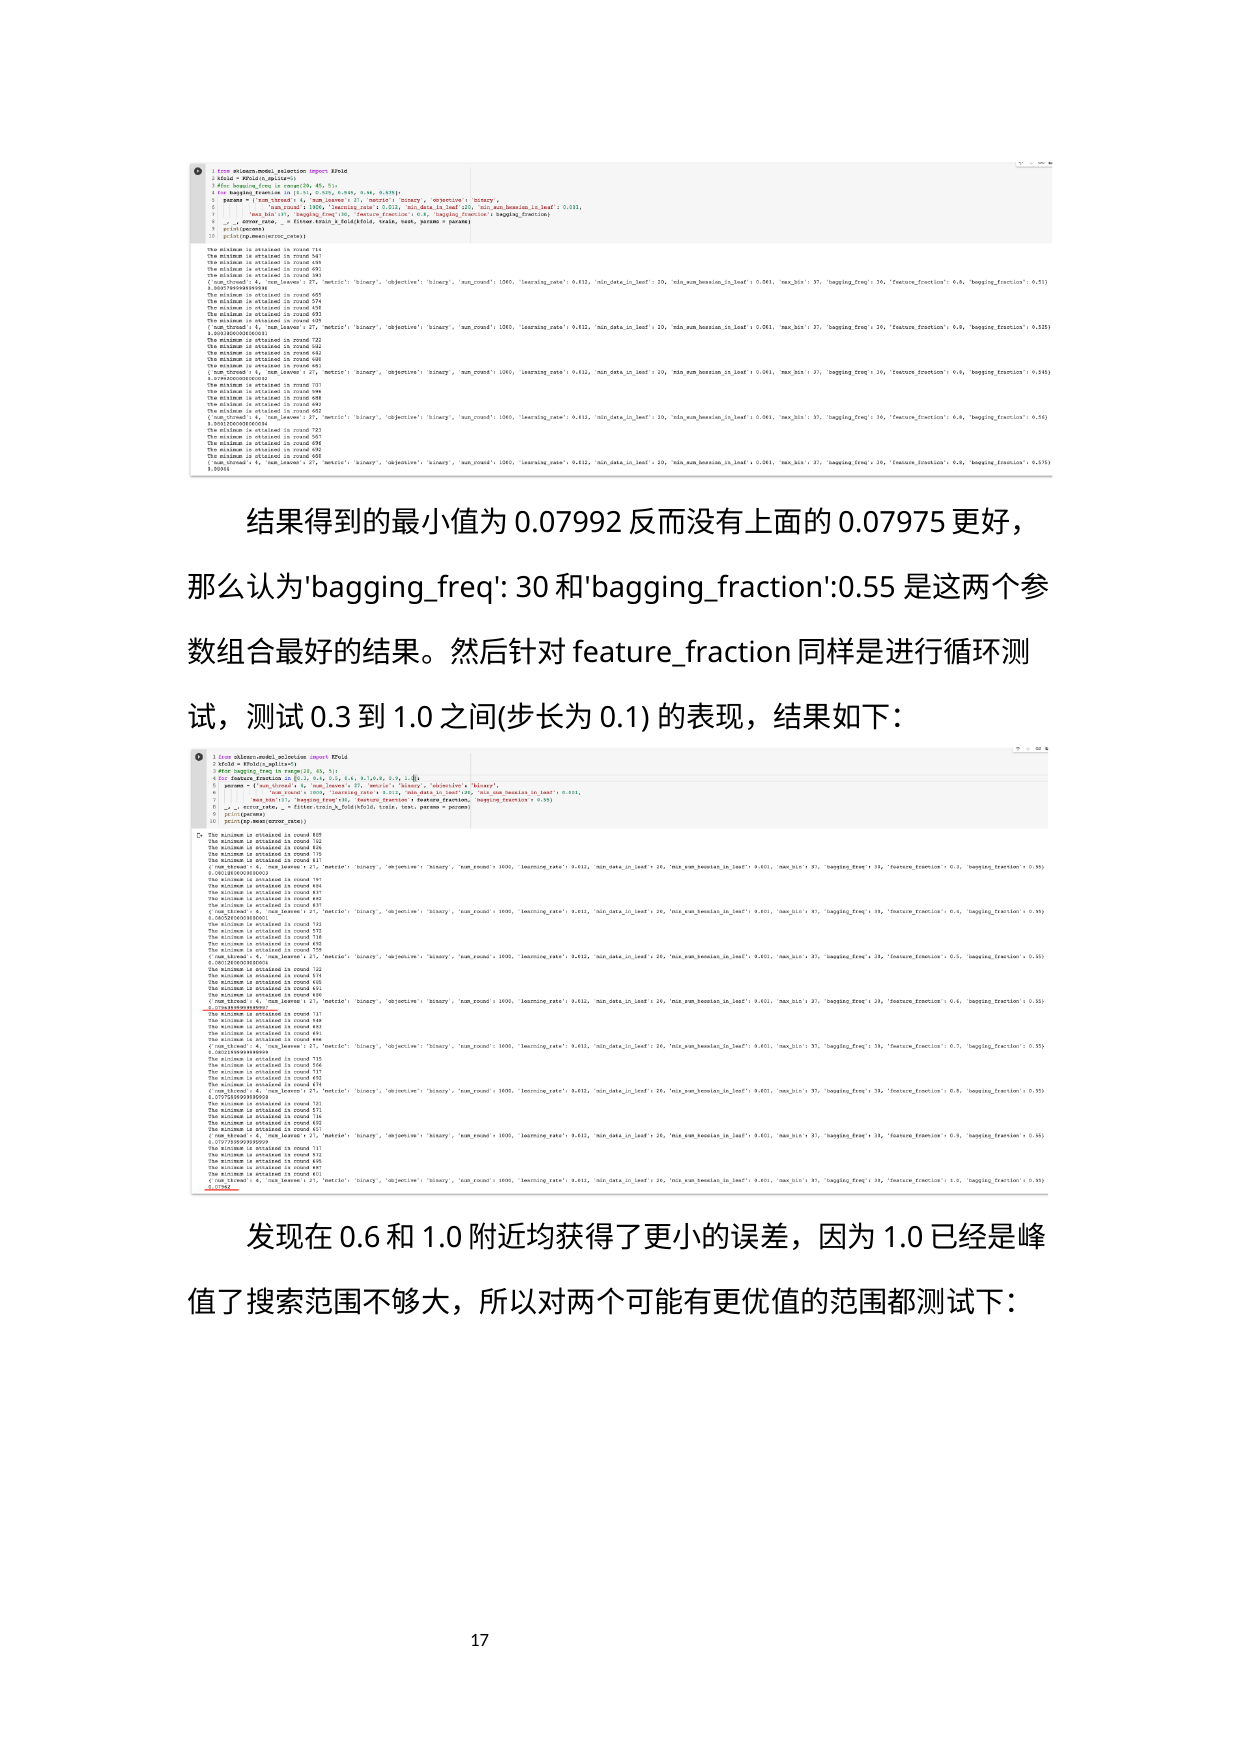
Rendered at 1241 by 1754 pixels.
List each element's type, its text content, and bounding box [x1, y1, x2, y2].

picture [187, 162, 1053, 480]
list 发现在0.6和1.0附近均获得了更小的误差，因为1.0已经是峰值了搜索范围不够大，所以对两个可能有更优值的范围都测试下： [187, 1202, 1053, 1332]
picture [187, 747, 1049, 1199]
